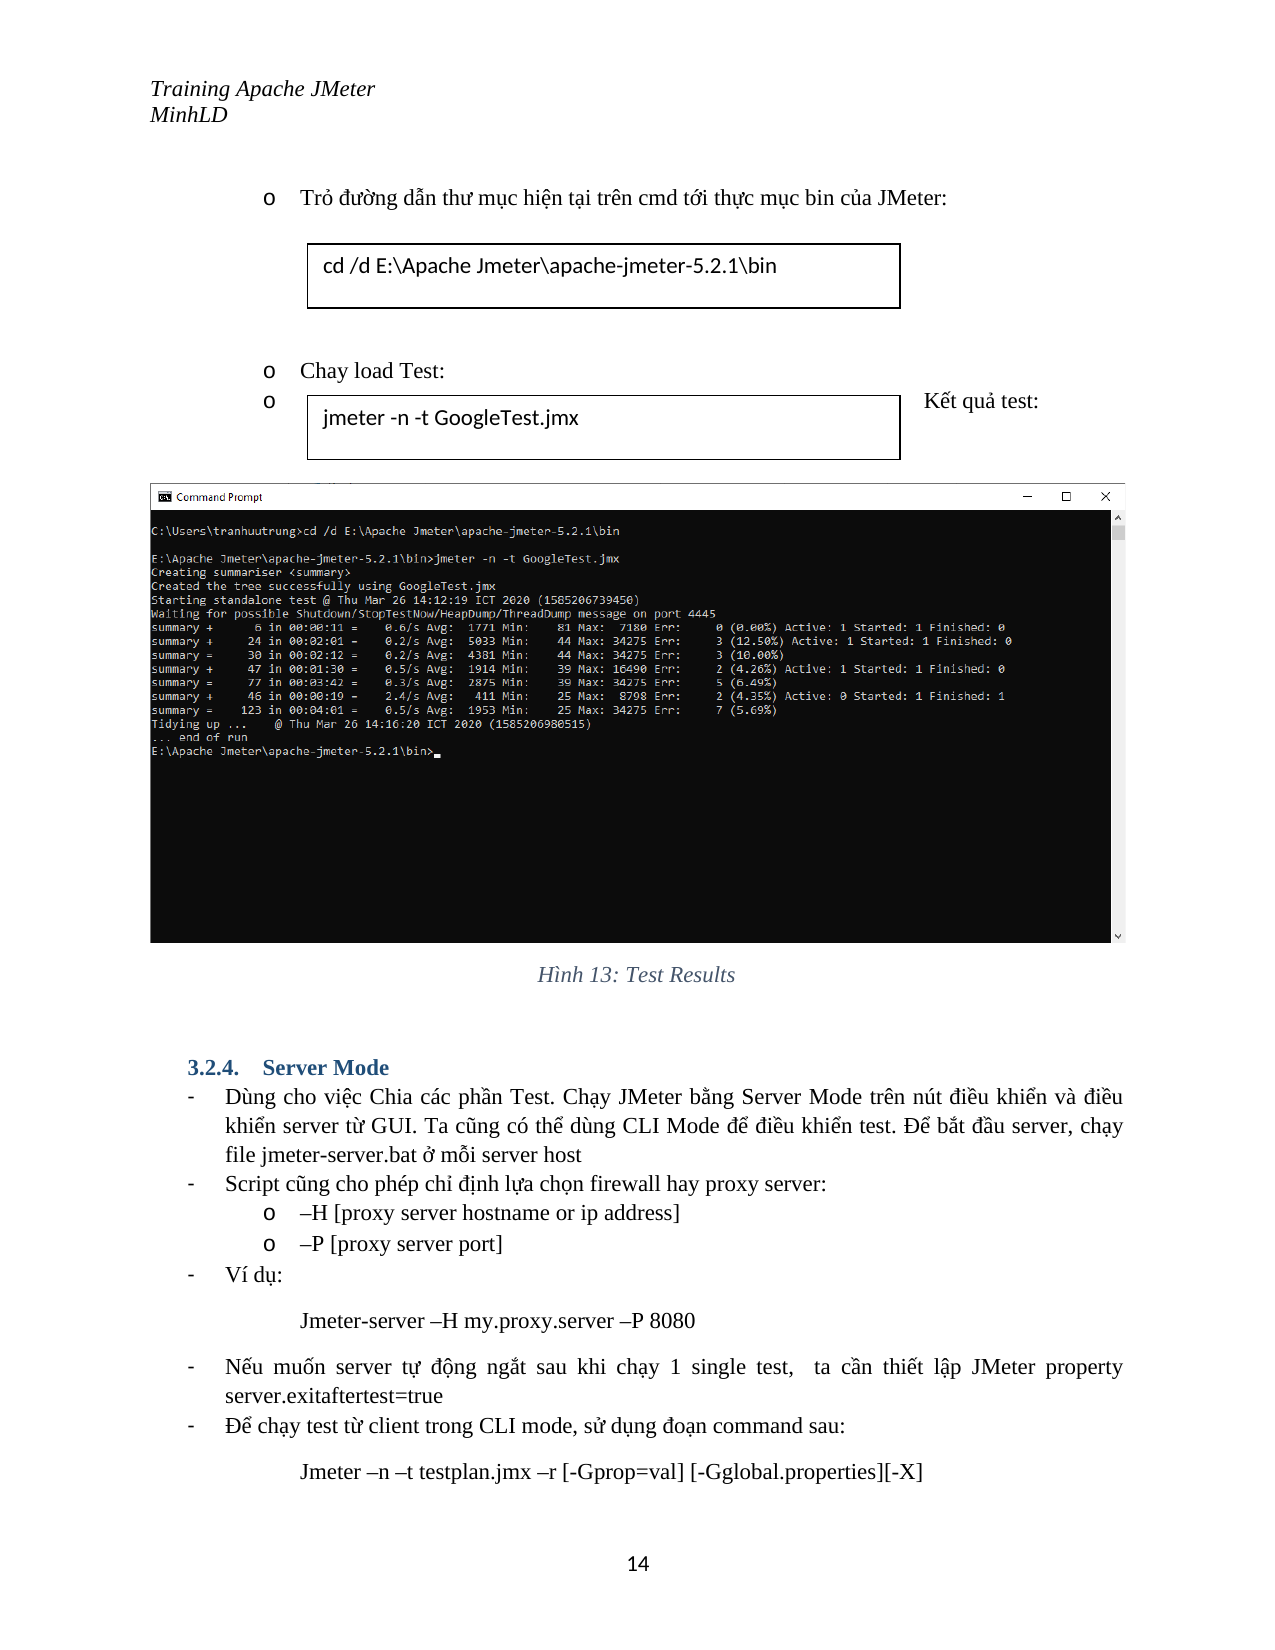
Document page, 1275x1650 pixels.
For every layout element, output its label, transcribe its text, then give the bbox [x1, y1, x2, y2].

list Kết quả test: [262, 387, 1125, 415]
text Hình 13: Test Results [150, 962, 1125, 988]
text Jmeter –n –t testplan.jmx –r [-Gprop=val] [-Gglobal.properties][-X] [300, 1458, 1125, 1484]
picture [150, 483, 1125, 943]
list Trỏ đường dẫn thư mục hiện tại trên cmd tới thực mục bin của JMeter: [262, 184, 1125, 212]
list –H [proxy server hostname or ip address] [262, 1199, 1125, 1228]
list Để chạy test từ client trong CLI mode, sử dụng đoạn command sau: [187, 1411, 1125, 1439]
list Nếu muốn server tự động ngắt sau khi chạy 1 single test, ta cần thiết lập JMeter property server.exitaftertest=true [187, 1352, 1125, 1409]
list Chay load Test: [262, 357, 1125, 385]
list –P [proxy server port] [262, 1230, 1125, 1258]
subtitle Server Mode [187, 1054, 1125, 1080]
text Jmeter-server –H my.proxy.server –P 8080 [300, 1307, 1125, 1333]
list Ví dụ: [187, 1260, 1125, 1288]
list Script cũng cho phép chỉ định lựa chọn firewall hay proxy server: [187, 1169, 1125, 1197]
list Dùng cho việc Chia các phần Test. Chạy JMeter bằng Server Mode trên nút điều khiển và điều khiển server từ GUI. Ta cũng có thể dùng CLI Mode để điều khiển test. Để bắt đầu server, chạy file jmeter-server.bat ở mỗi server host [187, 1082, 1125, 1167]
